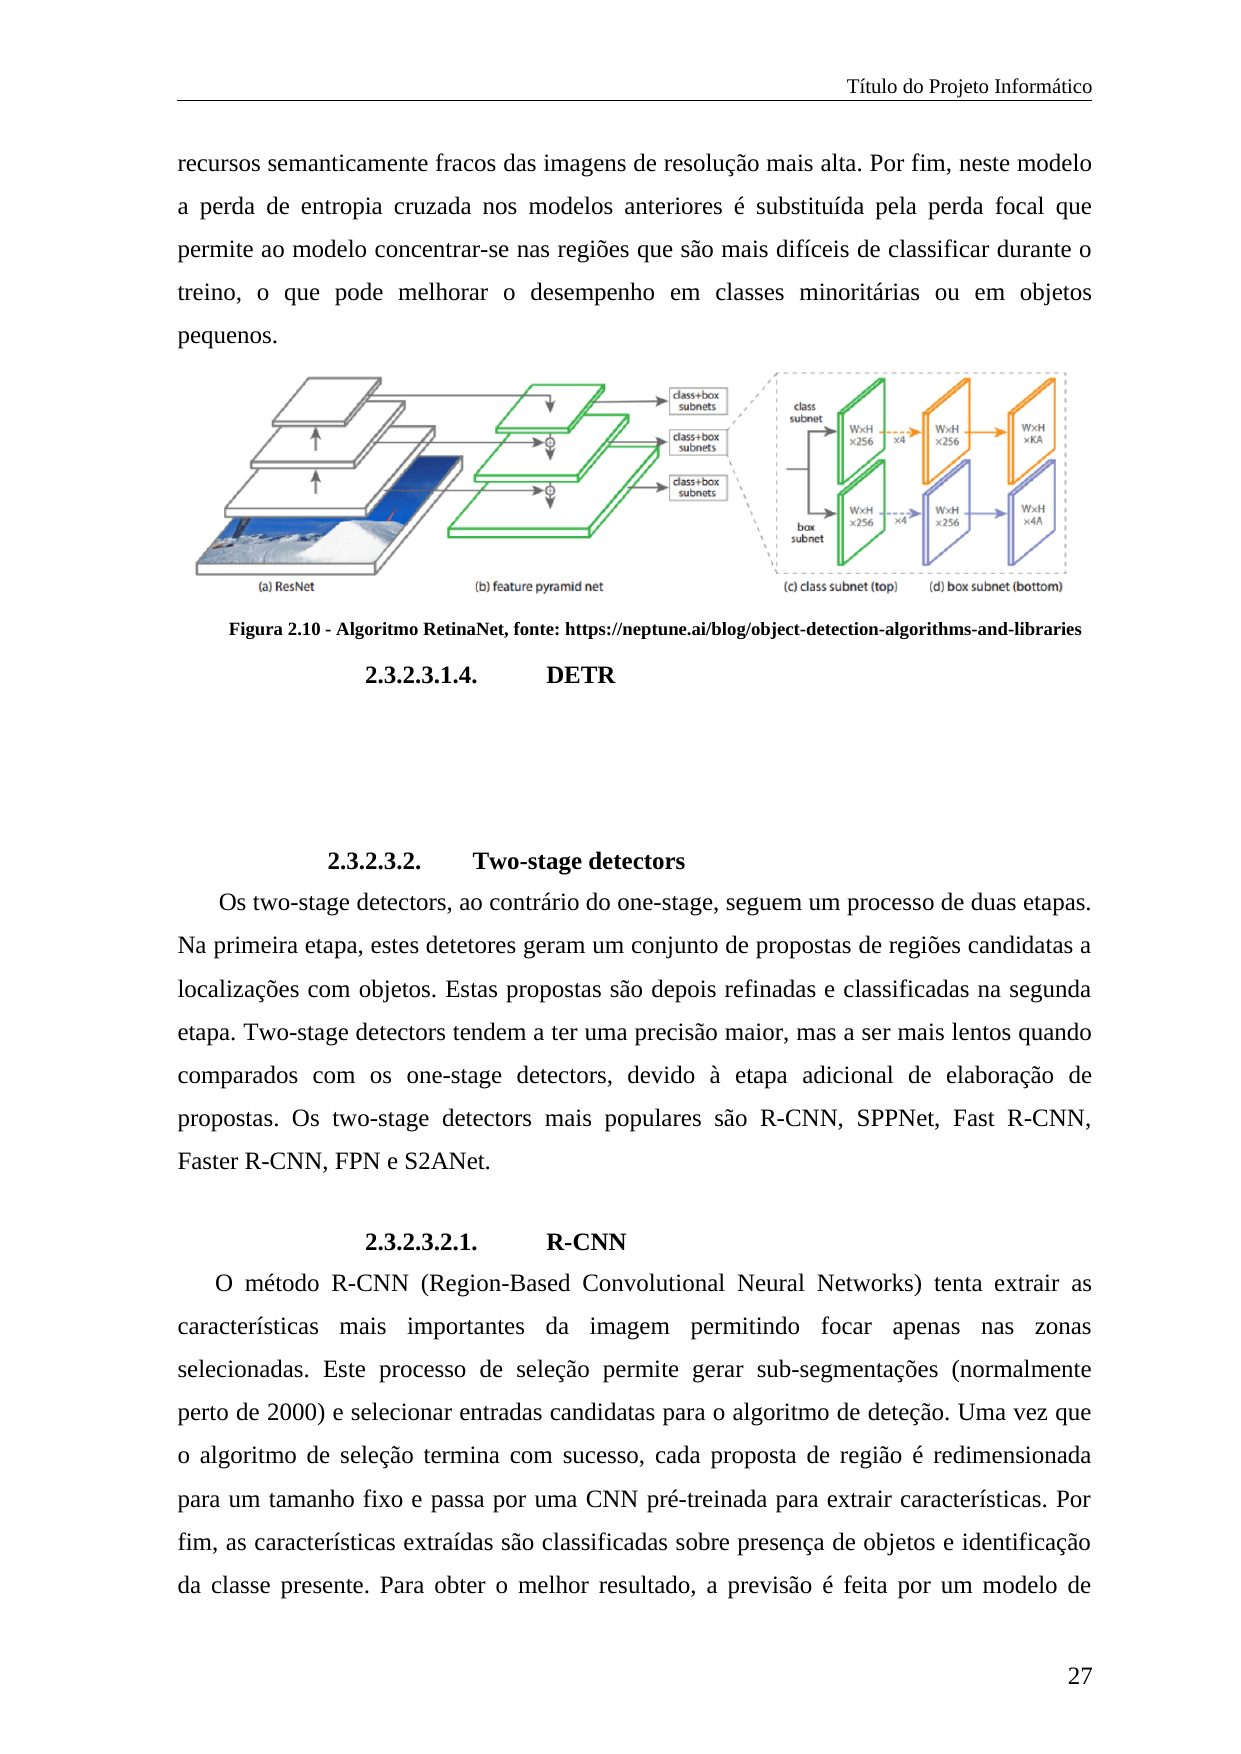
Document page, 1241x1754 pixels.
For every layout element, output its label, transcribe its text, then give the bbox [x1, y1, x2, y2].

text Os two-stage detectors, ao contrário do one-stage, seguem um processo de duas etapas. Na primeira etapa, estes detetores geram um conjunto de propostas de regiões candidatas a localizações com objetos. Estas propostas são depois refinadas e classificadas na segunda etapa. Two-stage detectors tendem a ter uma precisão maior, mas a ser mais lentos quando comparados com os one-stage detectors, devido à etapa adicional de elaboração de propostas. Os two-stage detectors mais populares são R-CNN, SPPNet, Fast R-CNN, Faster R-CNN, FPN e S2ANet. [177, 887, 1092, 1175]
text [177, 148, 1092, 349]
subtitle R-CNN [365, 1227, 1092, 1256]
subtitle Two-stage detectors [327, 846, 1092, 875]
picture [177, 359, 1093, 609]
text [177, 1268, 1092, 1599]
subtitle DETR [365, 609, 1092, 689]
